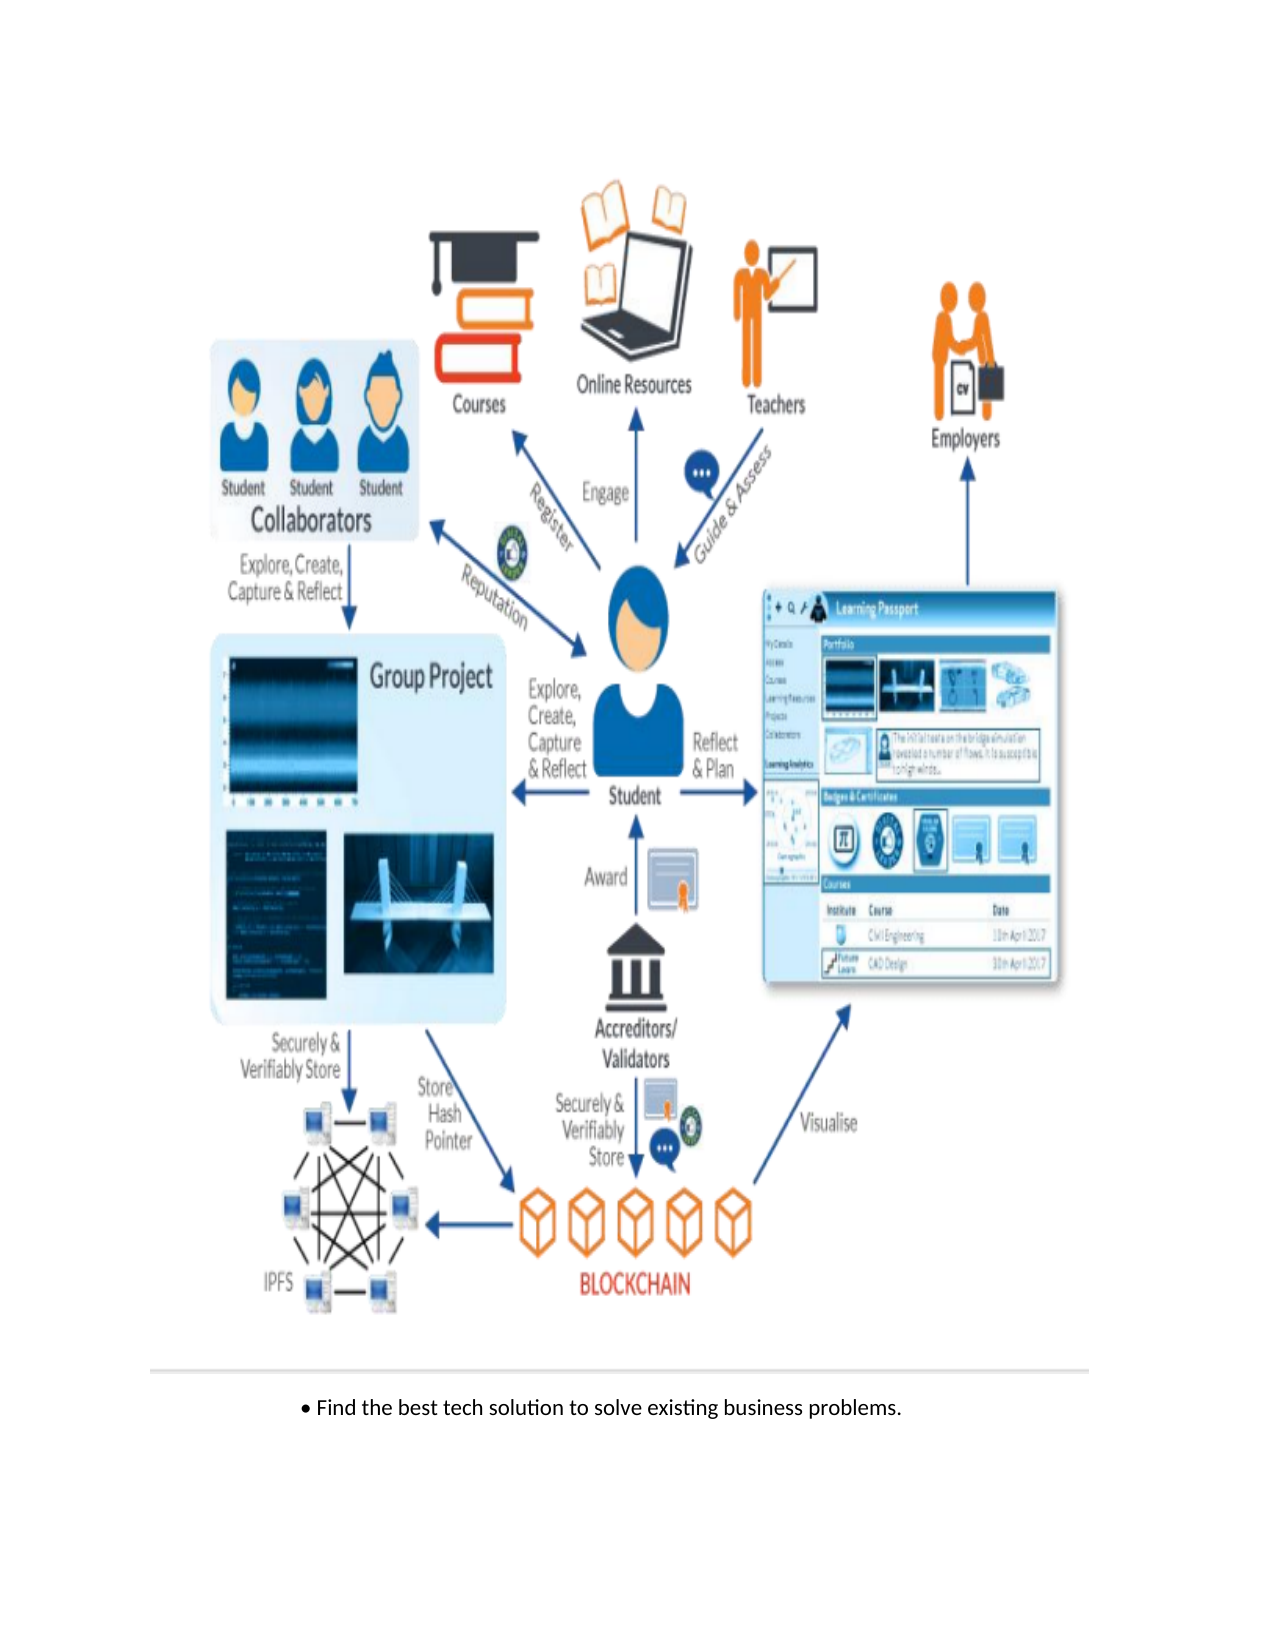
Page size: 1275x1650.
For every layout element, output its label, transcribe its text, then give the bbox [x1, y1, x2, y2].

text • Find the best tech solution to solve existing business problems. [300, 1393, 1125, 1421]
picture [150, 150, 1089, 1374]
